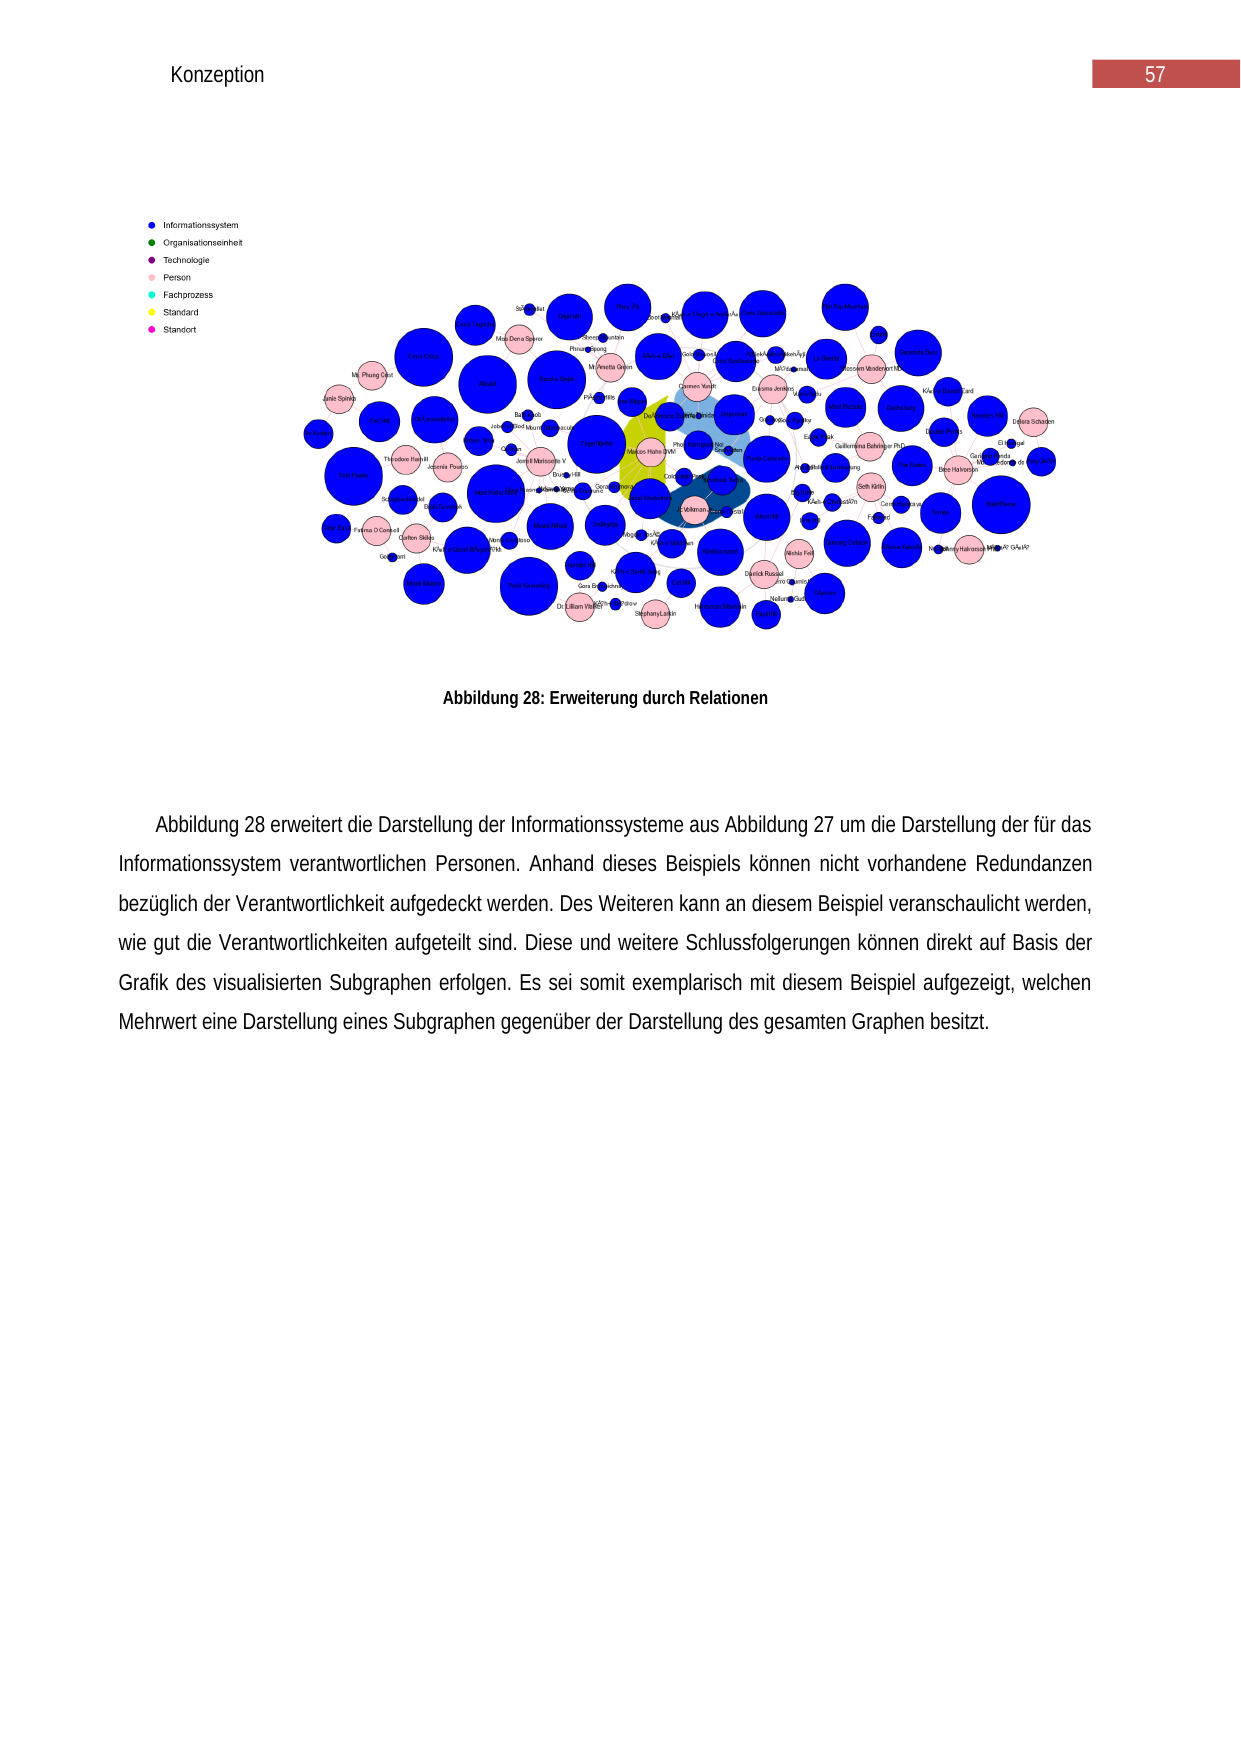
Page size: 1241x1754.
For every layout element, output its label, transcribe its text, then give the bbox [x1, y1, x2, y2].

picture [132, 212, 1078, 649]
text Abbildung 28 erweitert die Darstellung der Informationssysteme aus Abbildung 27 um die Darstellung der für das Informationssystem verantwortlichen Personen. Anhand dieses Beispiels können nicht vorhandene Redundanzen bezüglich der Verantwortlichkeit aufgedeckt werden. Des Weiteren kann an diesem Beispiel veranschaulicht werden, wie gut die Verantwortlichkeiten aufgeteilt sind. Diese und weitere Schlussfolgerungen können direkt auf Basis der Grafik des visualisierten Subgraphen erfolgen. Es sei somit exemplarisch mit diesem Beispiel aufgezeigt, welchen Mehrwert eine Darstellung eines Subgraphen gegenüber der Darstellung des gesamten Graphen besitzt. [118, 811, 1092, 1034]
text Abbildung 28: Erweiterung durch Relationen [133, 687, 1078, 709]
